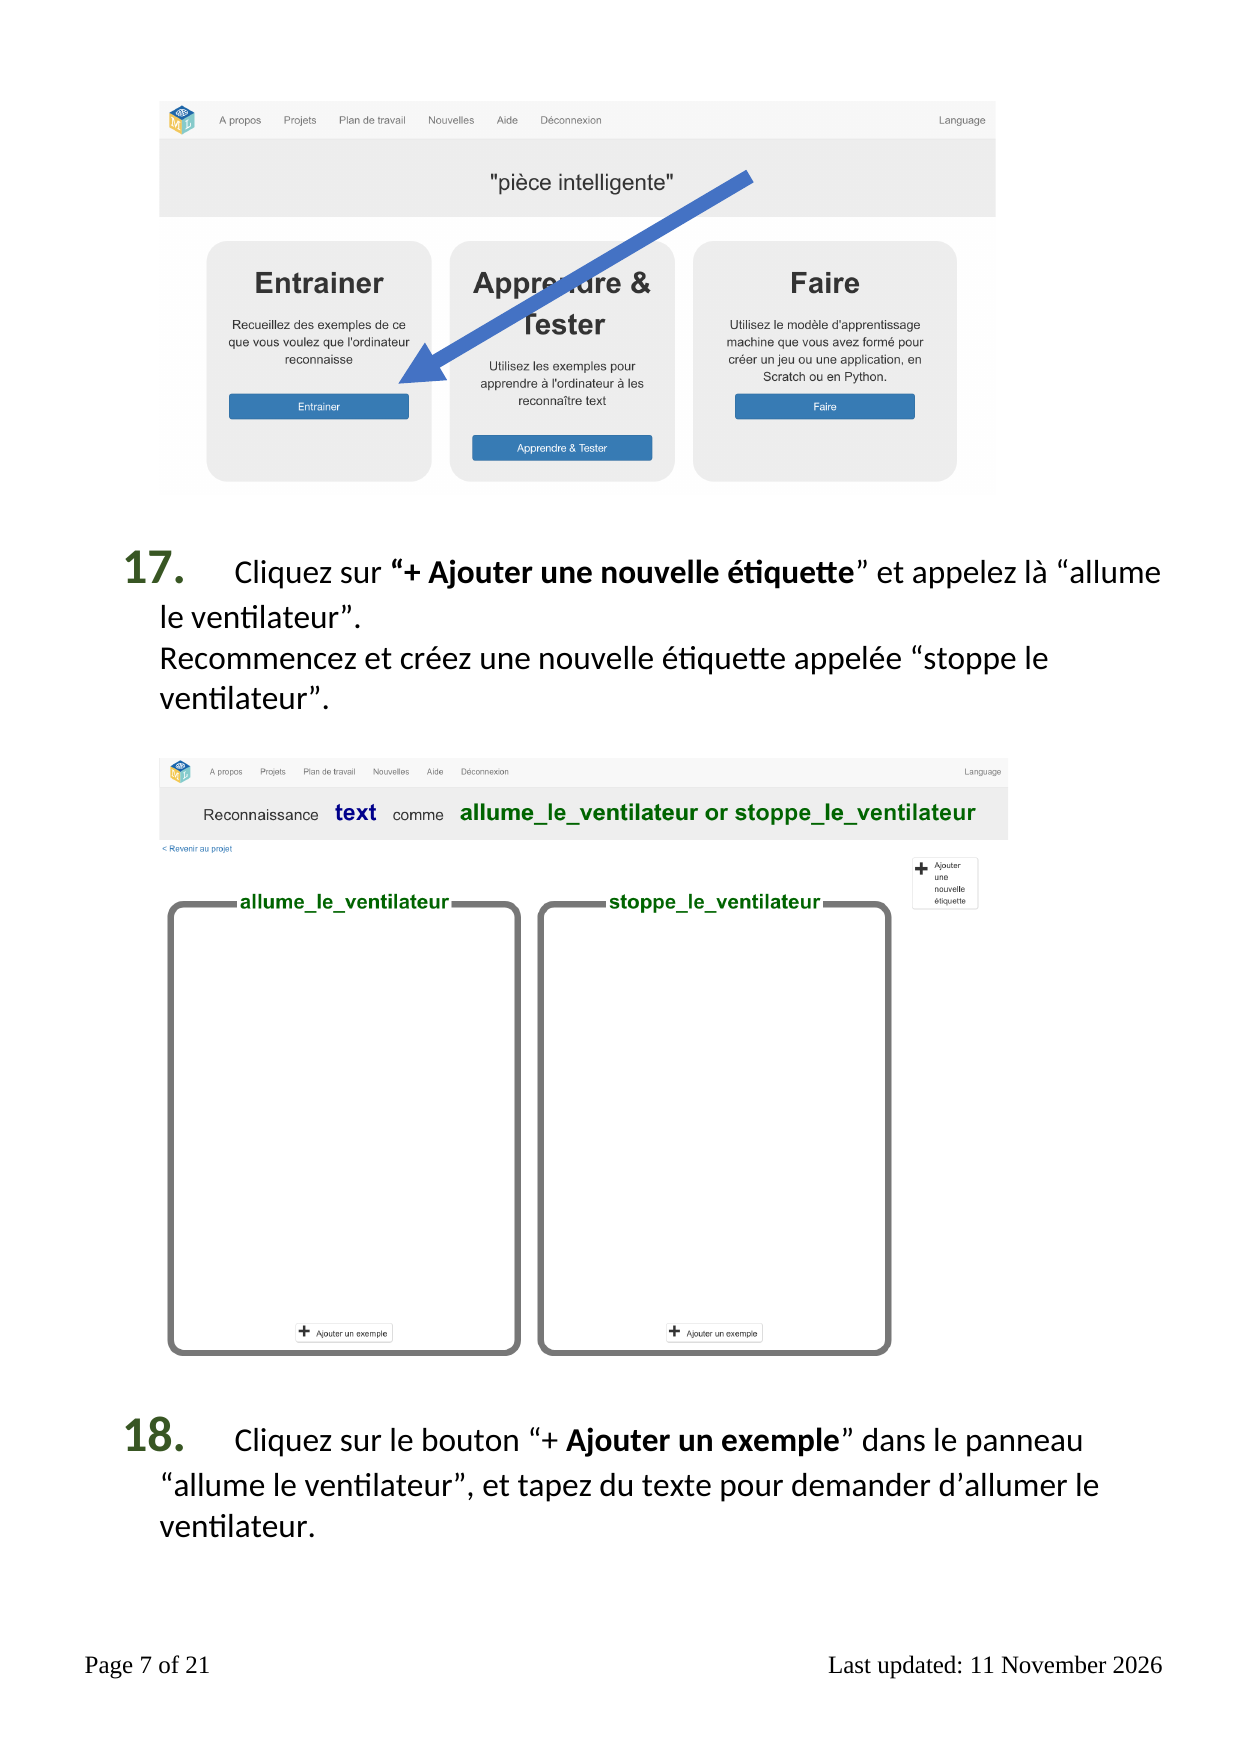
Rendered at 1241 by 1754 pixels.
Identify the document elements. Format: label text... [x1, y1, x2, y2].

list Cliquez sur “+ Ajouter une nouvelle étiquette” et appelez là “allume le ventilateur”. Recommencez et créez une nouvelle étiquette appelée “stoppe le ventilateur”. [122, 535, 1163, 718]
picture [159, 758, 1009, 1363]
picture [159, 101, 996, 495]
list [122, 1403, 1163, 1546]
